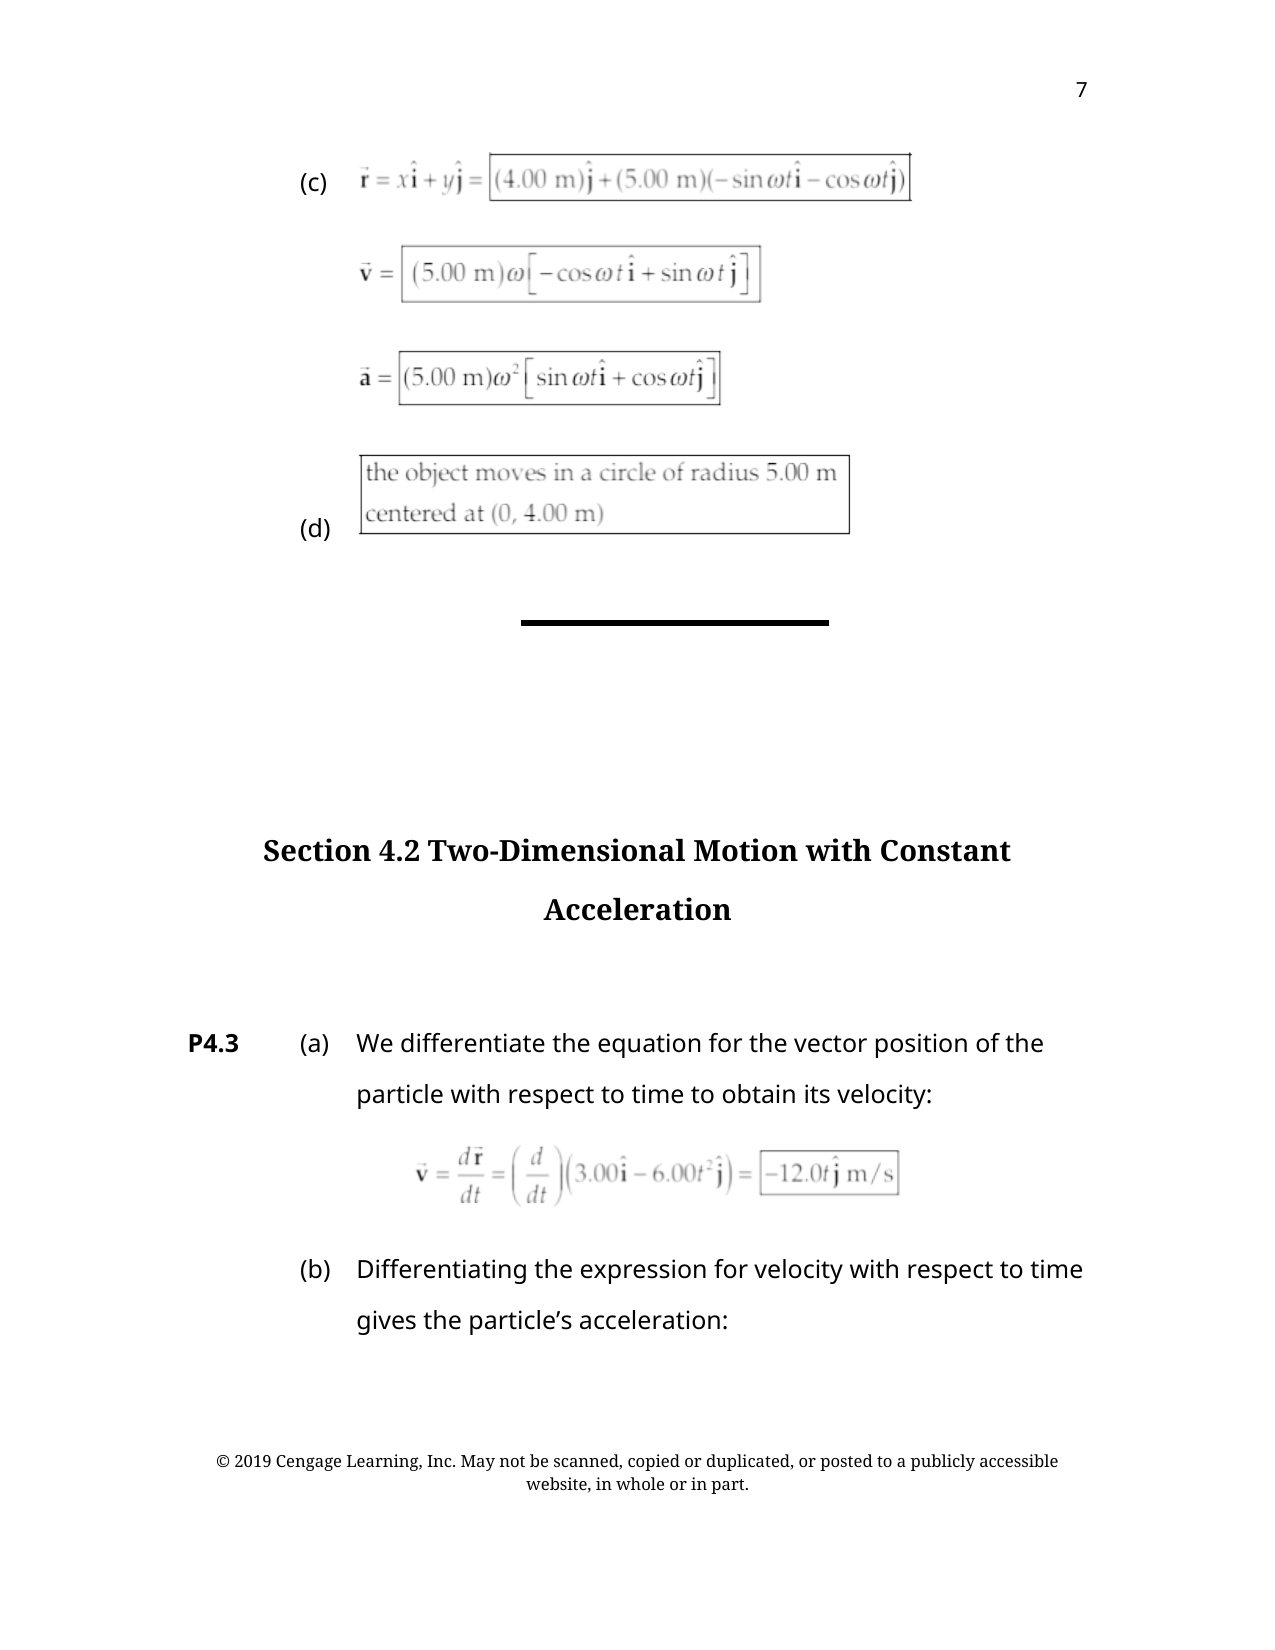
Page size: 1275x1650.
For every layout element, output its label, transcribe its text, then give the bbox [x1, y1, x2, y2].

text Section 4.2 Two-Dimensional Motion with Constant Acceleration [187, 830, 1087, 929]
text (d) [187, 451, 1087, 581]
text (c) [187, 150, 1087, 212]
text (b) Differentiating the expression for velocity with respect to time gives the particle’s acceleration: [187, 1252, 1087, 1337]
text P4.3 (a) We differentiate the equation for the vector position of the particle with respect to time to obtain its velocity: [187, 1025, 1087, 1110]
